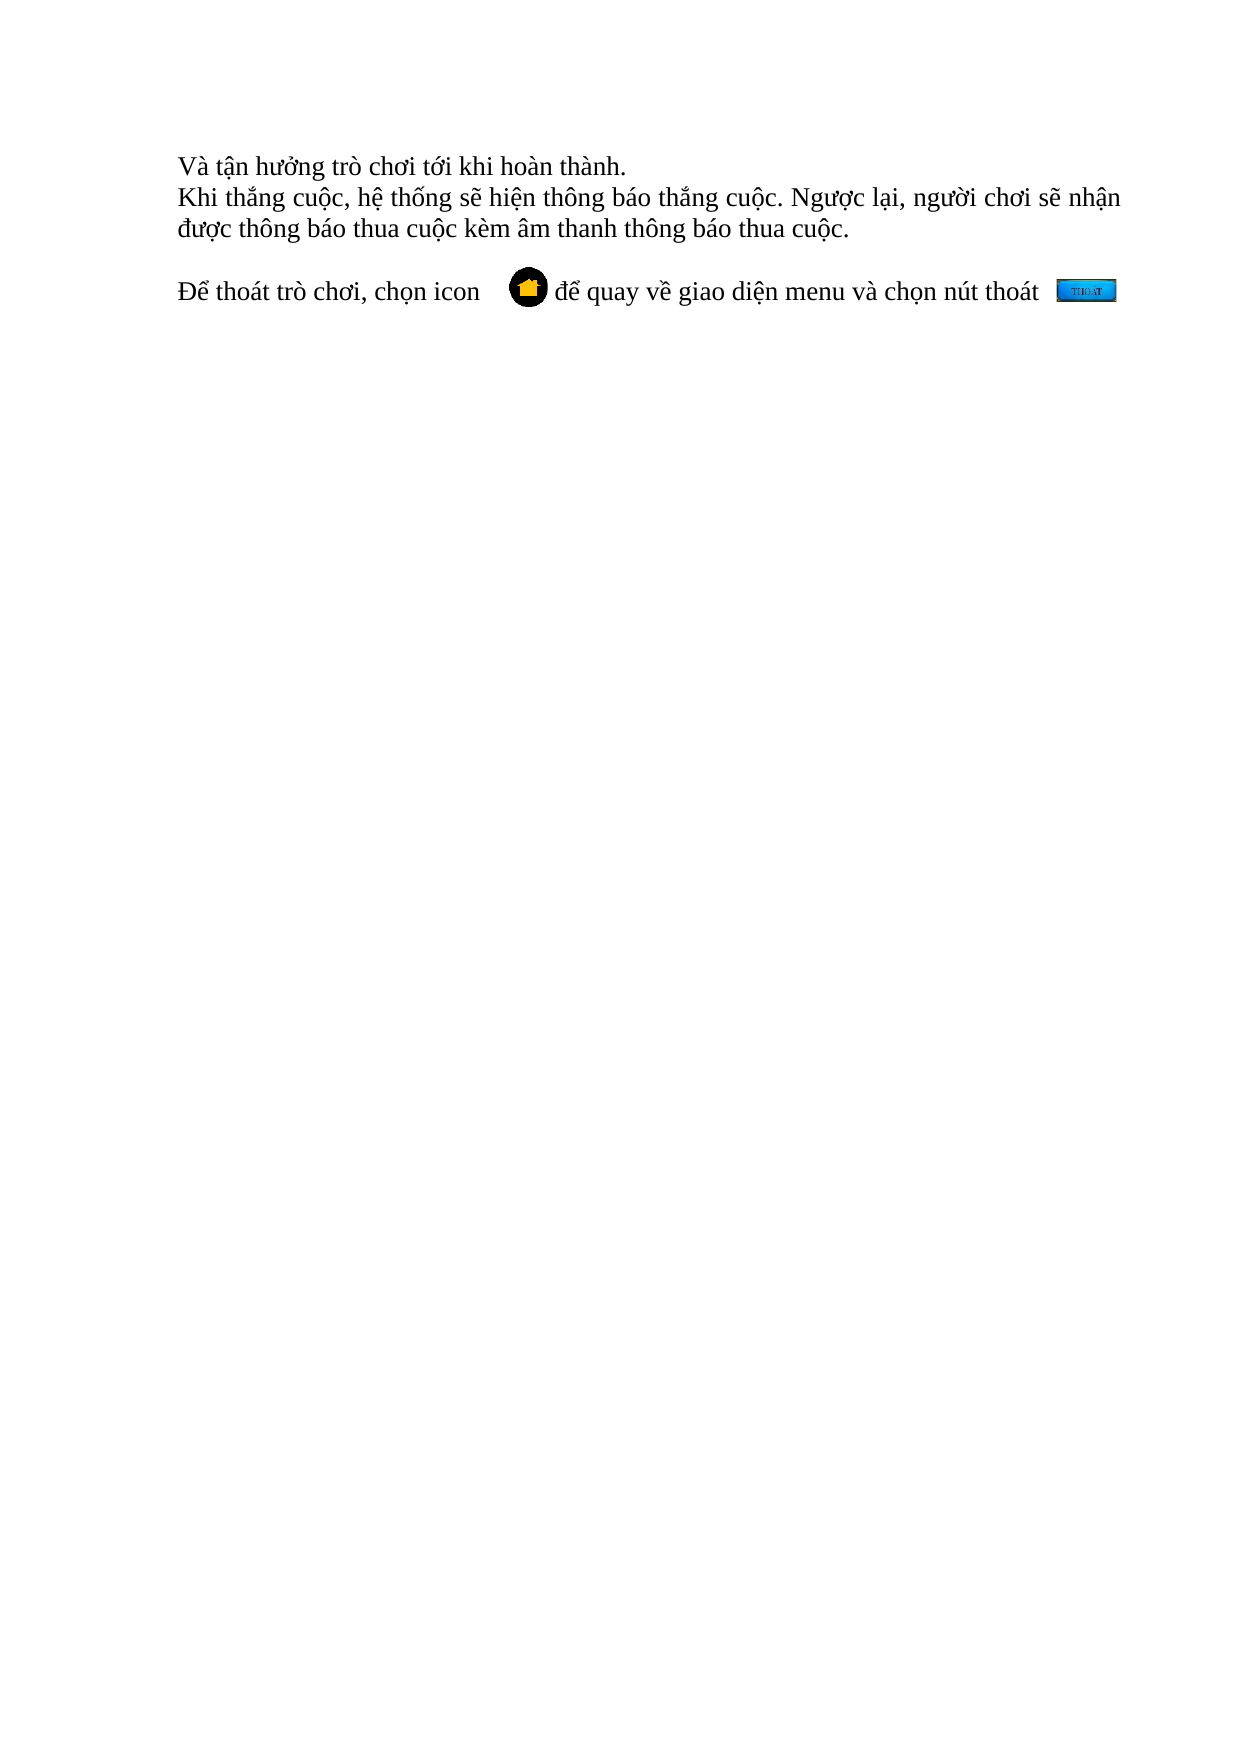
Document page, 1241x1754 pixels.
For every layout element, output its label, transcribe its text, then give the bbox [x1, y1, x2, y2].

text Và tận hưởng trò chơi tới khi hoàn thành. [177, 150, 1122, 181]
text Để thoát trò chơi, chọn icon để quay về giao diện menu và chọn nút thoát [177, 274, 1122, 306]
text Khi thắng cuộc, hệ thống sẽ hiện thông báo thắng cuộc. Ngược lại, người chơi sẽ nhận được thông báo thua cuộc kèm âm thanh thông báo thua cuộc. [177, 181, 1122, 243]
picture [509, 267, 548, 274]
